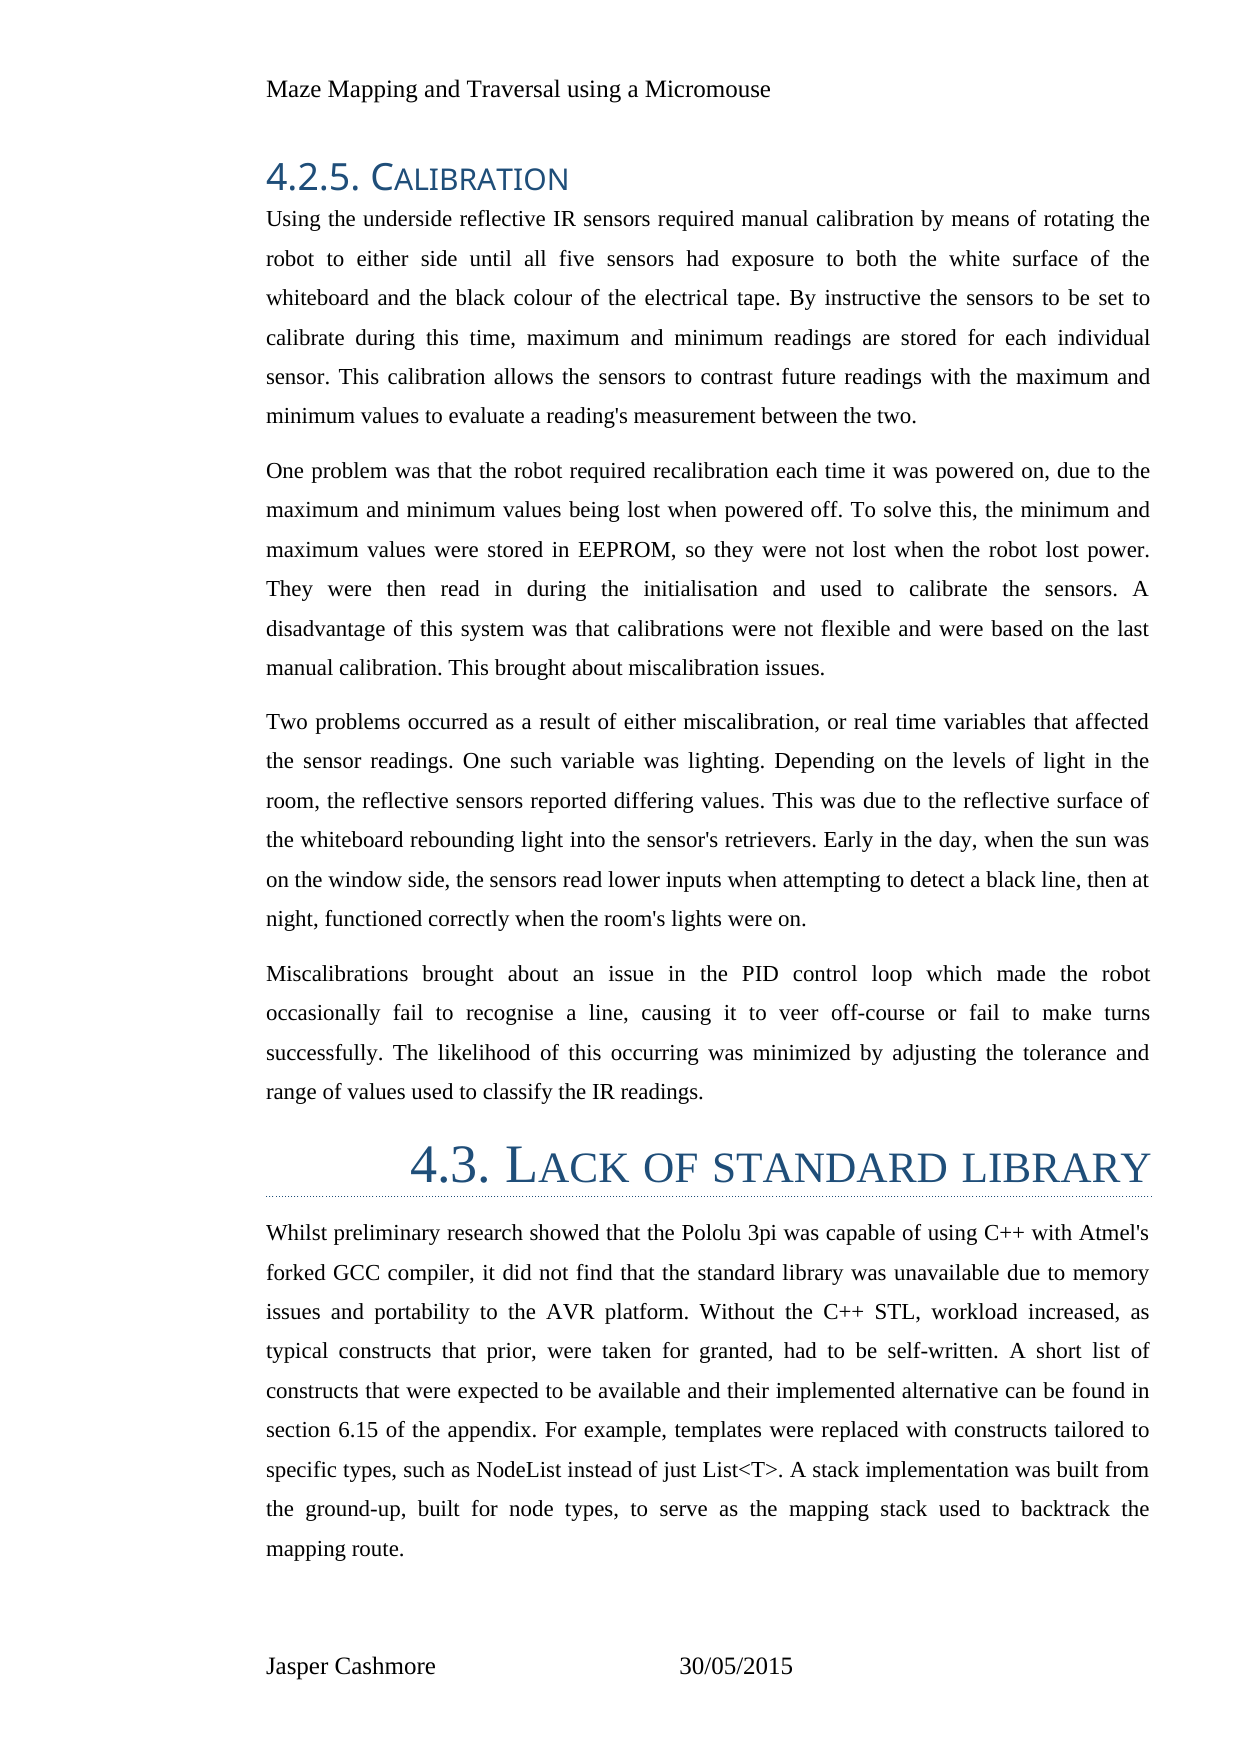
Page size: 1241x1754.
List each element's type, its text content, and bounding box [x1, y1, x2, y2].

text Two problems occurred as a result of either miscalibration, or real time variables that affected the sensor readings. One such variable was lighting. Depending on the levels of light in the room, the reflective sensors reported differing values. This was due to the reflective surface of the whiteboard rebounding light into the sensor's retrievers. Early in the day, when the sun was on the window side, the sensors read lower inputs when attempting to detect a black line, then at night, functioned correctly when the room's lights were on. [266, 708, 1152, 932]
text One problem was that the robot required recalibration each time it was powered on, due to the maximum and minimum values being lost when powered off. To solve this, the minimum and maximum values were stored in EEPROM, so they were not lost when the robot lost power. They were then read in during the initialisation and used to calibrate the sensors. A disadvantage of this system was that calibrations were not flexible and were based on the last manual calibration. This brought about miscalibration issues. [266, 457, 1152, 680]
text Miscalibrations brought about an issue in the PID control loop which made the robot occasionally fail to recognise a line, causing it to veer off-course or fail to make turns successfully. The likelihood of this occurring was minimized by adjusting the tolerance and range of values used to classify the IR readings. [266, 959, 1152, 1104]
text Using the underside reflective IR sensors required manual calibration by means of rotating the robot to either side until all five sensors had exposure to both the white surface of the whiteboard and the black colour of the electrical tape. By instructive the sensors to be set to calibrate during this time, maximum and minimum readings are stored for each individual sensor. This calibration allows the sensors to contrast future readings with the maximum and minimum values to evaluate a reading's measurement between the two. [266, 205, 1152, 429]
text Whilst preliminary research showed that the Pololu 3pi was capable of using C++ with Atmel's forked GCC compiler, it did not find that the standard library was unavailable due to memory issues and portability to the AVR platform. Without the C++ STL, workload increased, as typical constructs that prior, were taken for granted, had to be self-written. A short list of constructs that were expected to be available and their implemented alternative can be found in section 6.15 of the appendix. For example, templates were replaced with constructs tailored to specific types, such as NodeList instead of just List<T>. A stack implementation was built from the ground-up, built for node types, to serve as the mapping stack used to backtrack the mapping route. [266, 1219, 1152, 1561]
subtitle Calibration [266, 150, 1152, 201]
subtitle Lack of standard library [266, 1132, 1152, 1197]
